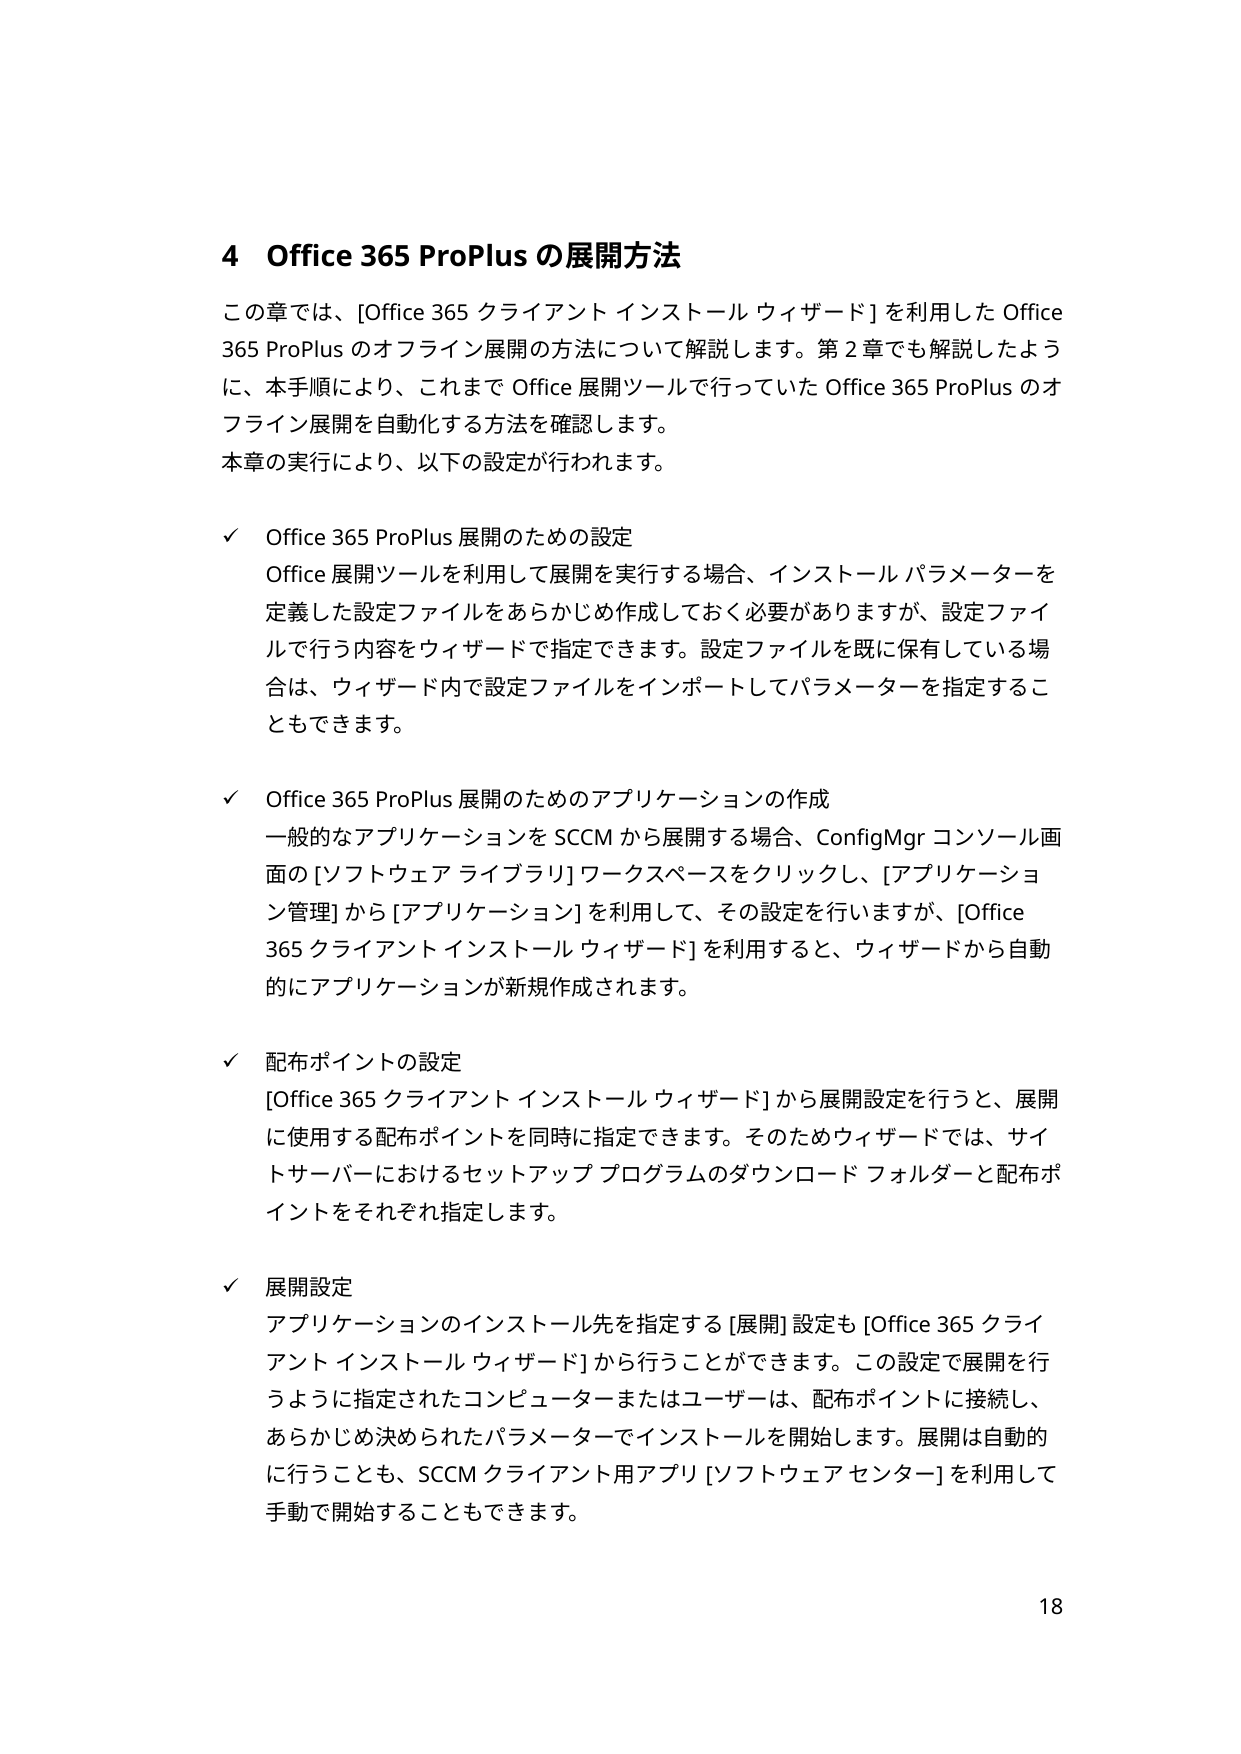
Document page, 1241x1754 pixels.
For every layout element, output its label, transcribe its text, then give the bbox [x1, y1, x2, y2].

subtitle Office 365 ProPlus の展開方法 [222, 217, 1063, 292]
list 展開設定 アプリケーションのインストール先を指定する [展開] 設定も [Office 365 クライアント インストール ウィザード] から行うことができます。この設定で展開を行うように指定されたコンピューターまたはユーザーは、配布ポイントに接続し、あらかじめ決められたパラメーターでインストールを開始します。展開は自動的に行うことも、SCCM クライアント用アプリ [ソフトウェア センター] を利用して手動で開始することもできます。 [222, 1267, 1063, 1529]
text 本章の実行により、以下の設定が行われます。 [222, 442, 1063, 479]
text この章では、[Office 365 クライアント インストール ウィザード] を利用した Office 365 ProPlus のオフライン展開の方法について解説します。第2章でも解説したように、本手順により、これまで Office 展開ツールで行っていた Office 365 ProPlus のオフライン展開を自動化する方法を確認します。 [222, 292, 1063, 442]
list 配布ポイントの設定 [Office 365 クライアント インストール ウィザード] から展開設定を行うと、展開に使用する配布ポイントを同時に指定できます。そのためウィザードでは、サイトサーバーにおけるセットアップ プログラムのダウンロード フォルダーと配布ポイントをそれぞれ指定します。 [222, 1042, 1063, 1267]
list Office 365 ProPlus 展開のための設定 Office 展開ツールを利用して展開を実行する場合、インストール パラメーターを定義した設定ファイルをあらかじめ作成しておく必要がありますが、設定ファイルで行う内容をウィザードで指定できます。設定ファイルを既に保有している場合は、ウィザード内で設定ファイルをインポートしてパラメーターを指定することもできます。 [222, 517, 1063, 779]
list Office 365 ProPlus 展開のためのアプリケーションの作成 一般的なアプリケーションを SCCM から展開する場合、ConfigMgr コンソール画面の [ソフトウェア ライブラリ] ワークスペースをクリックし、[アプリケーション管理] から [アプリケーション] を利用して、その設定を行いますが、[Office 365 クライアント インストール ウィザード] を利用すると、ウィザードから自動的にアプリケーションが新規作成されます。 [222, 779, 1063, 1042]
